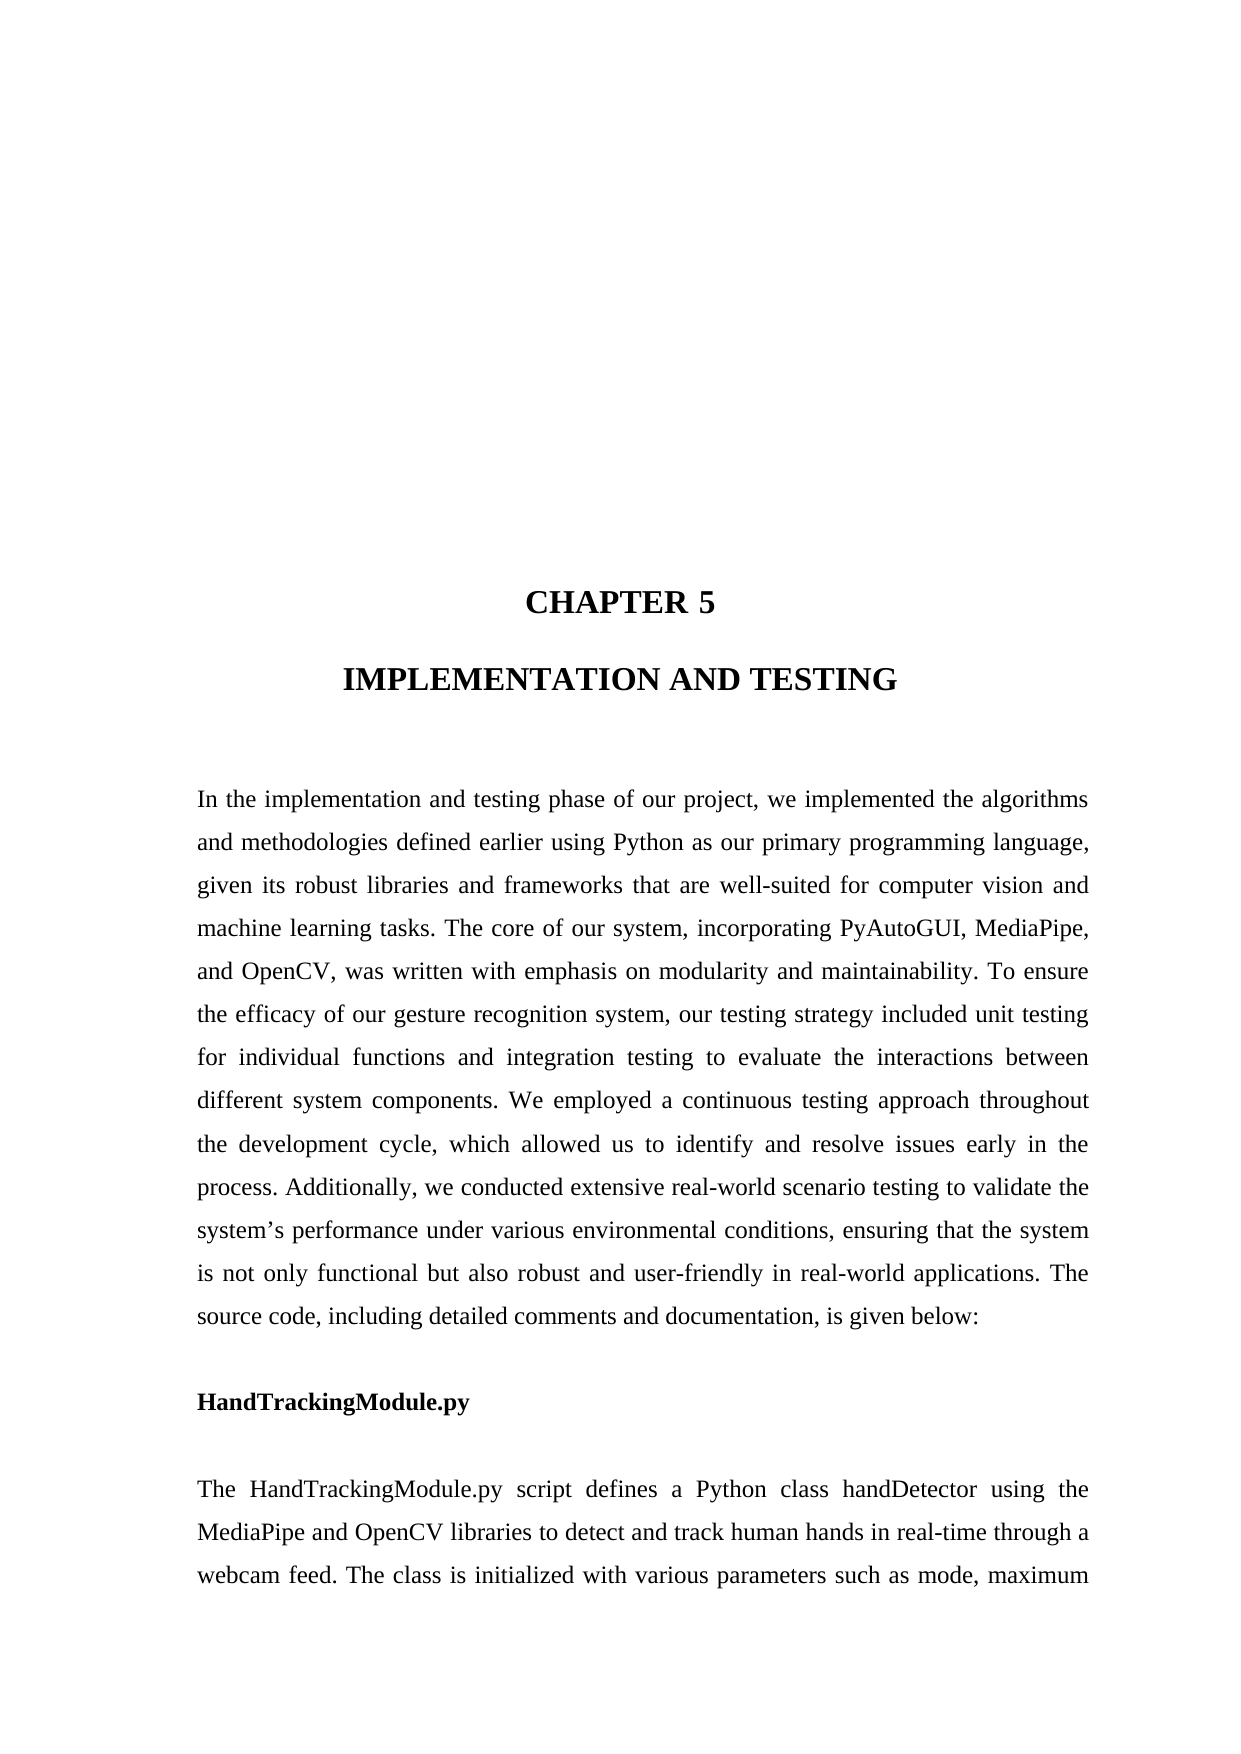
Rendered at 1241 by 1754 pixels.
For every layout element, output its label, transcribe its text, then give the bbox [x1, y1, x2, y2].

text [197, 1474, 1090, 1589]
text In the implementation and testing phase of our project, we implemented the algorithms and methodologies defined earlier using Python as our primary programming language, given its robust libraries and frameworks that are well-suited for computer vision and machine learning tasks. The core of our system, incorporating PyAutoGUI, MediaPipe, and OpenCV, was written with emphasis on modularity and maintainability. To ensure the efficacy of our gesture recognition system, our testing strategy included unit testing for individual functions and integration testing to evaluate the interactions between different system components. We employed a continuous testing approach throughout the development cycle, which allowed us to identify and resolve issues early in the process. Additionally, we conducted extensive real-world scenario testing to validate the system’s performance under various environmental conditions, ensuring that the system is not only functional but also robust and user-friendly in real-world applications. The source code, including detailed comments and documentation, is given below: [197, 784, 1090, 1330]
text HandTrackingModule.py [197, 1387, 1090, 1416]
text CHAPTER 5 [150, 582, 1090, 621]
text IMPLEMENTATION AND TESTING [150, 659, 1090, 697]
